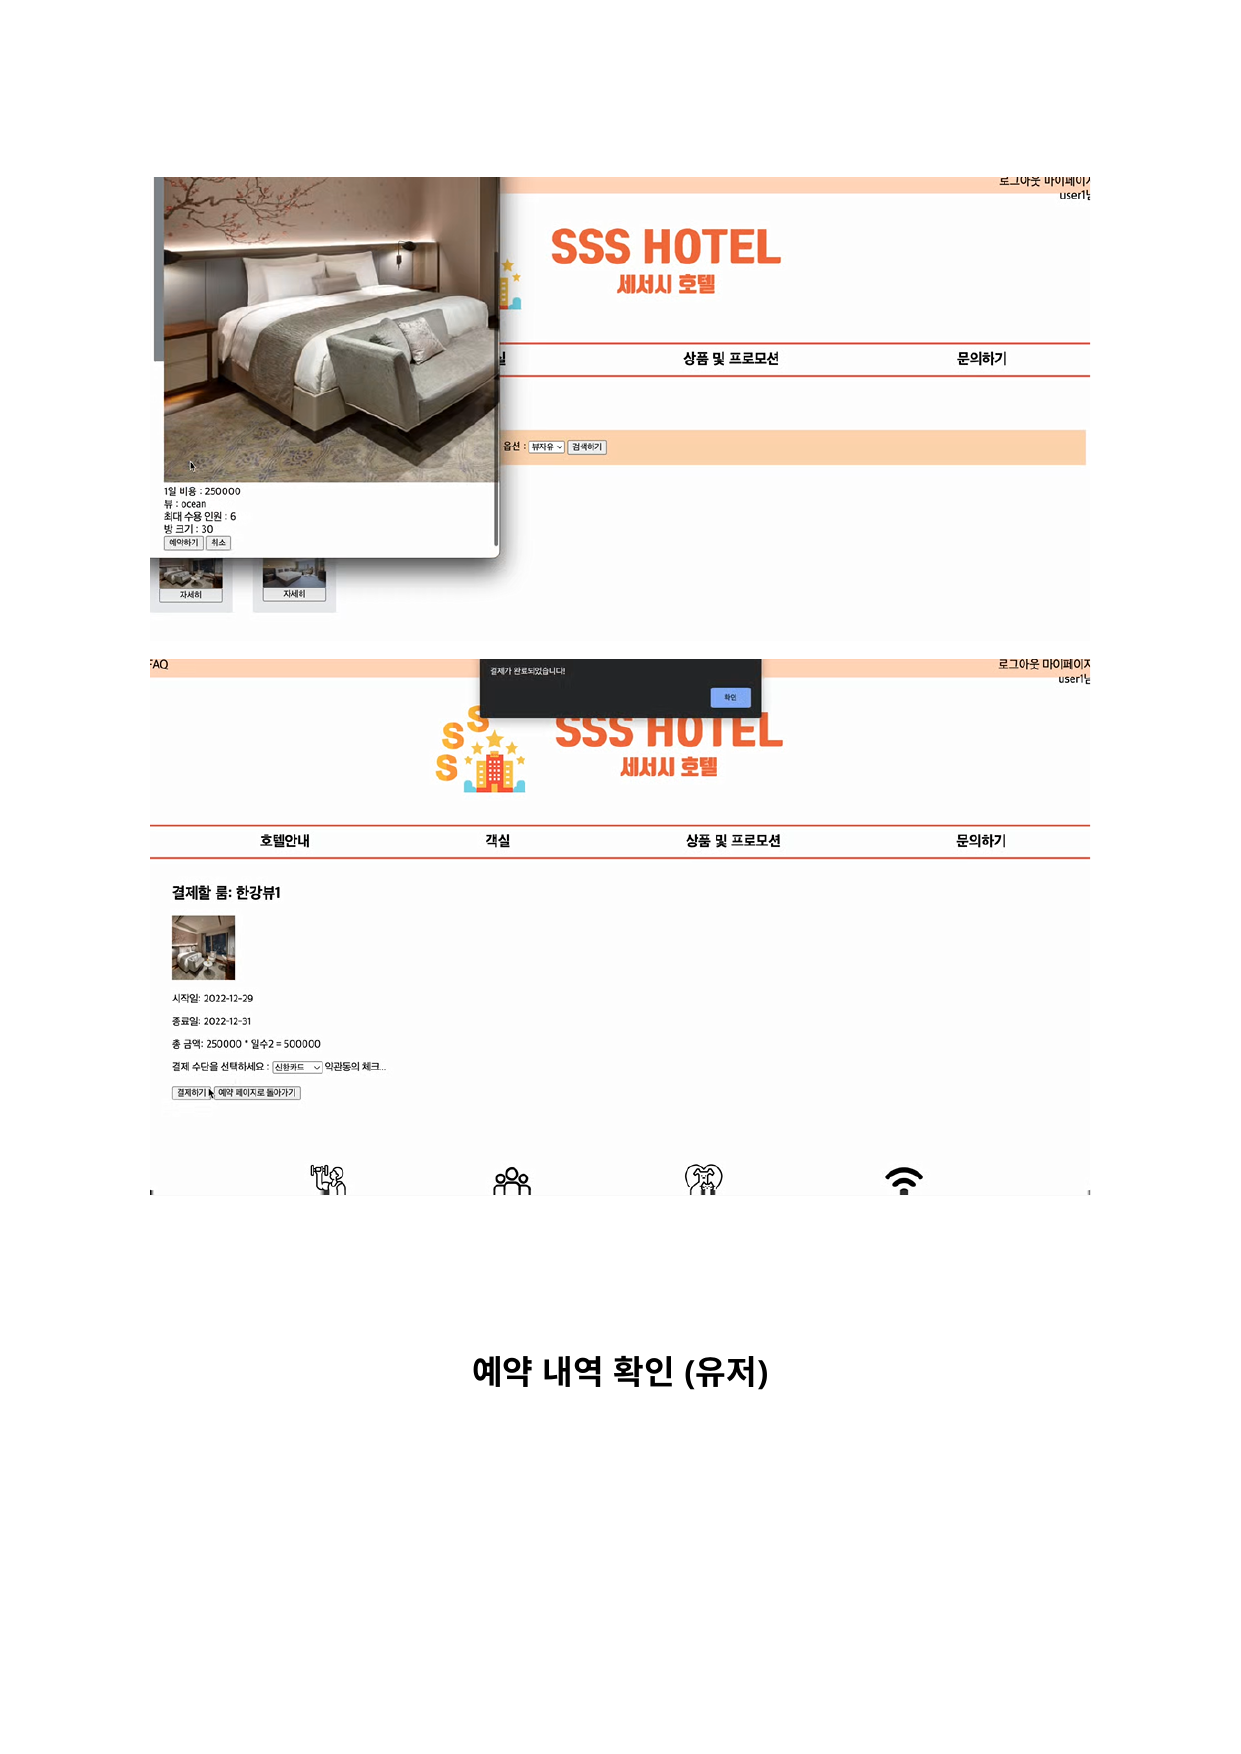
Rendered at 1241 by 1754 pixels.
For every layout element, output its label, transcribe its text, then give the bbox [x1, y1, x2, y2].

picture [150, 659, 1091, 1196]
text 예약 내역 확인 (유저) [150, 1346, 1090, 1394]
picture [150, 177, 1091, 641]
